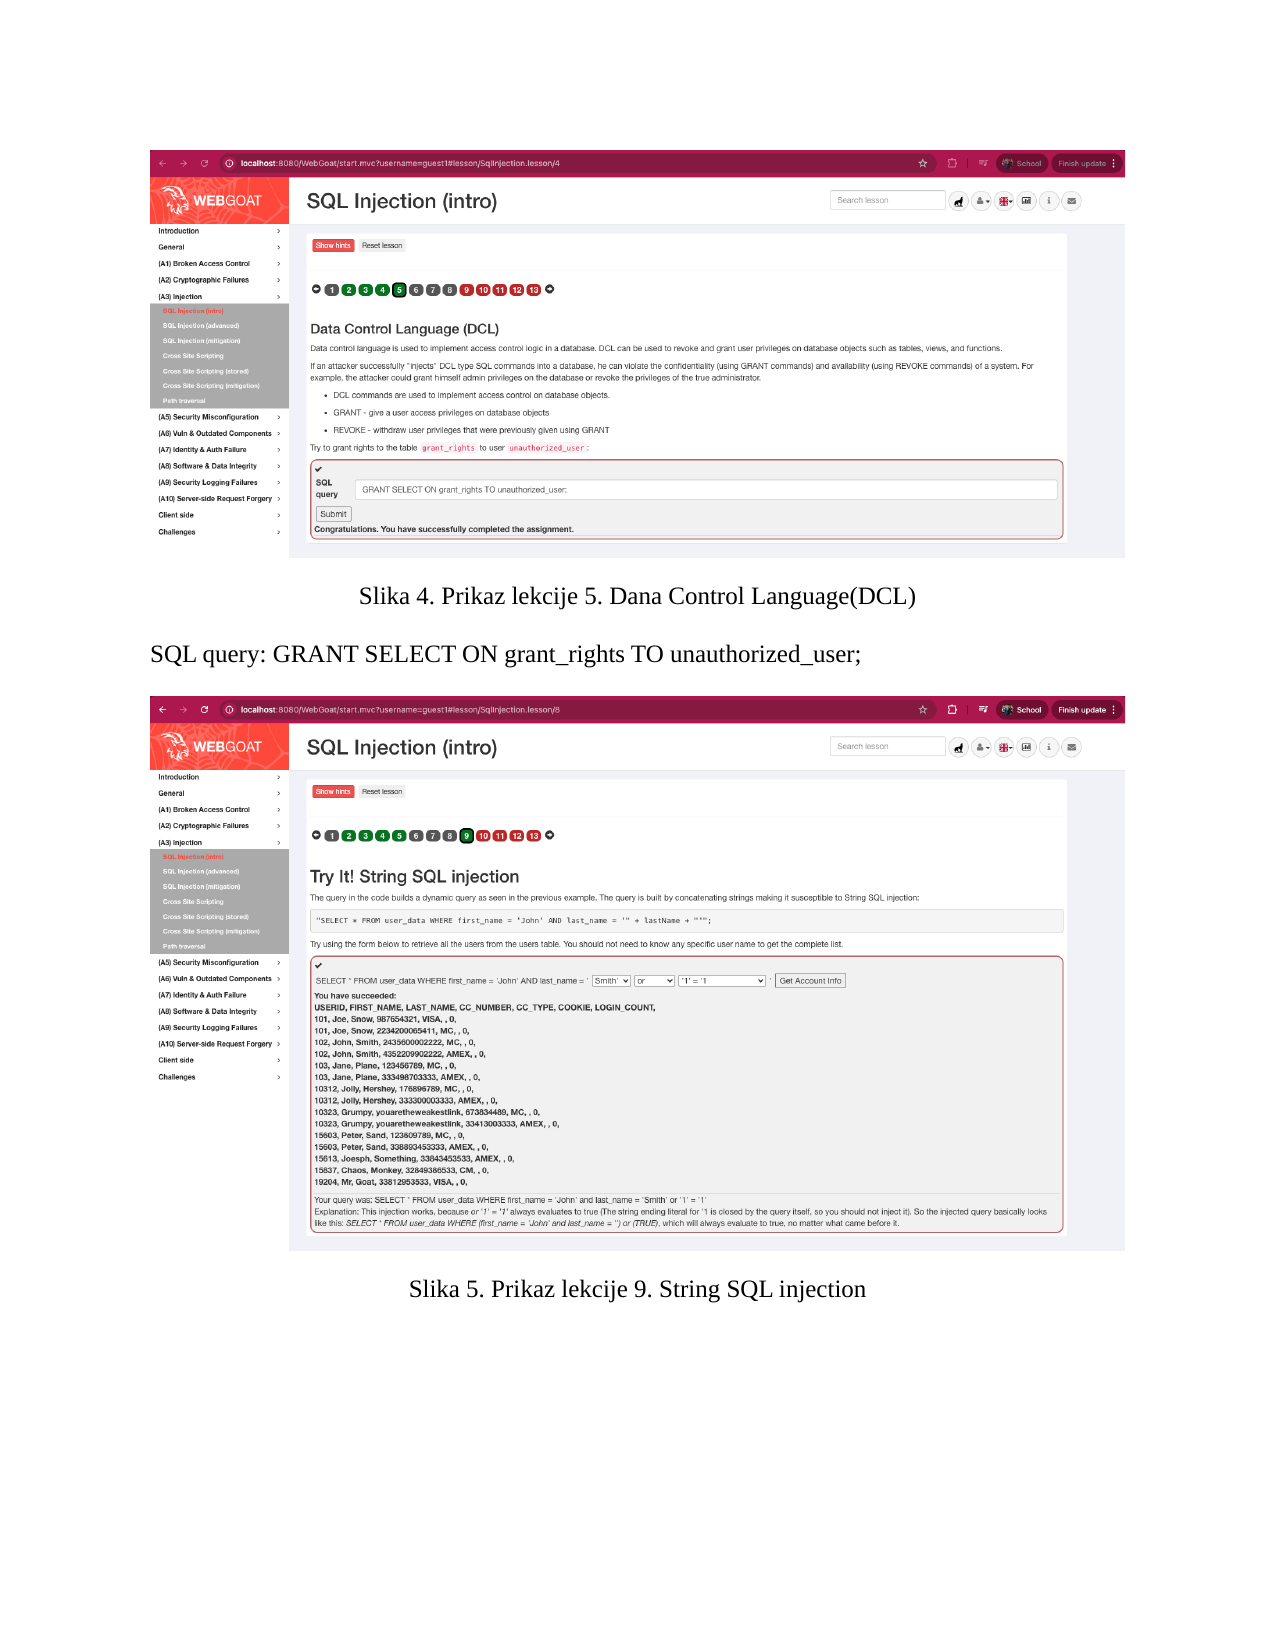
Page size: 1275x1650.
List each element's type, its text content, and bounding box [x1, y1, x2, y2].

picture [150, 150, 1125, 582]
picture [150, 696, 1125, 1274]
text SQL query: GRANT SELECT ON grant_rights TO unauthorized_user; [150, 639, 1125, 667]
text Slika 5. Prikaz lekcije 9. String SQL injection [150, 1274, 1125, 1302]
text Slika 4. Prikaz lekcije 5. Dana Control Language(DCL) [150, 582, 1125, 610]
